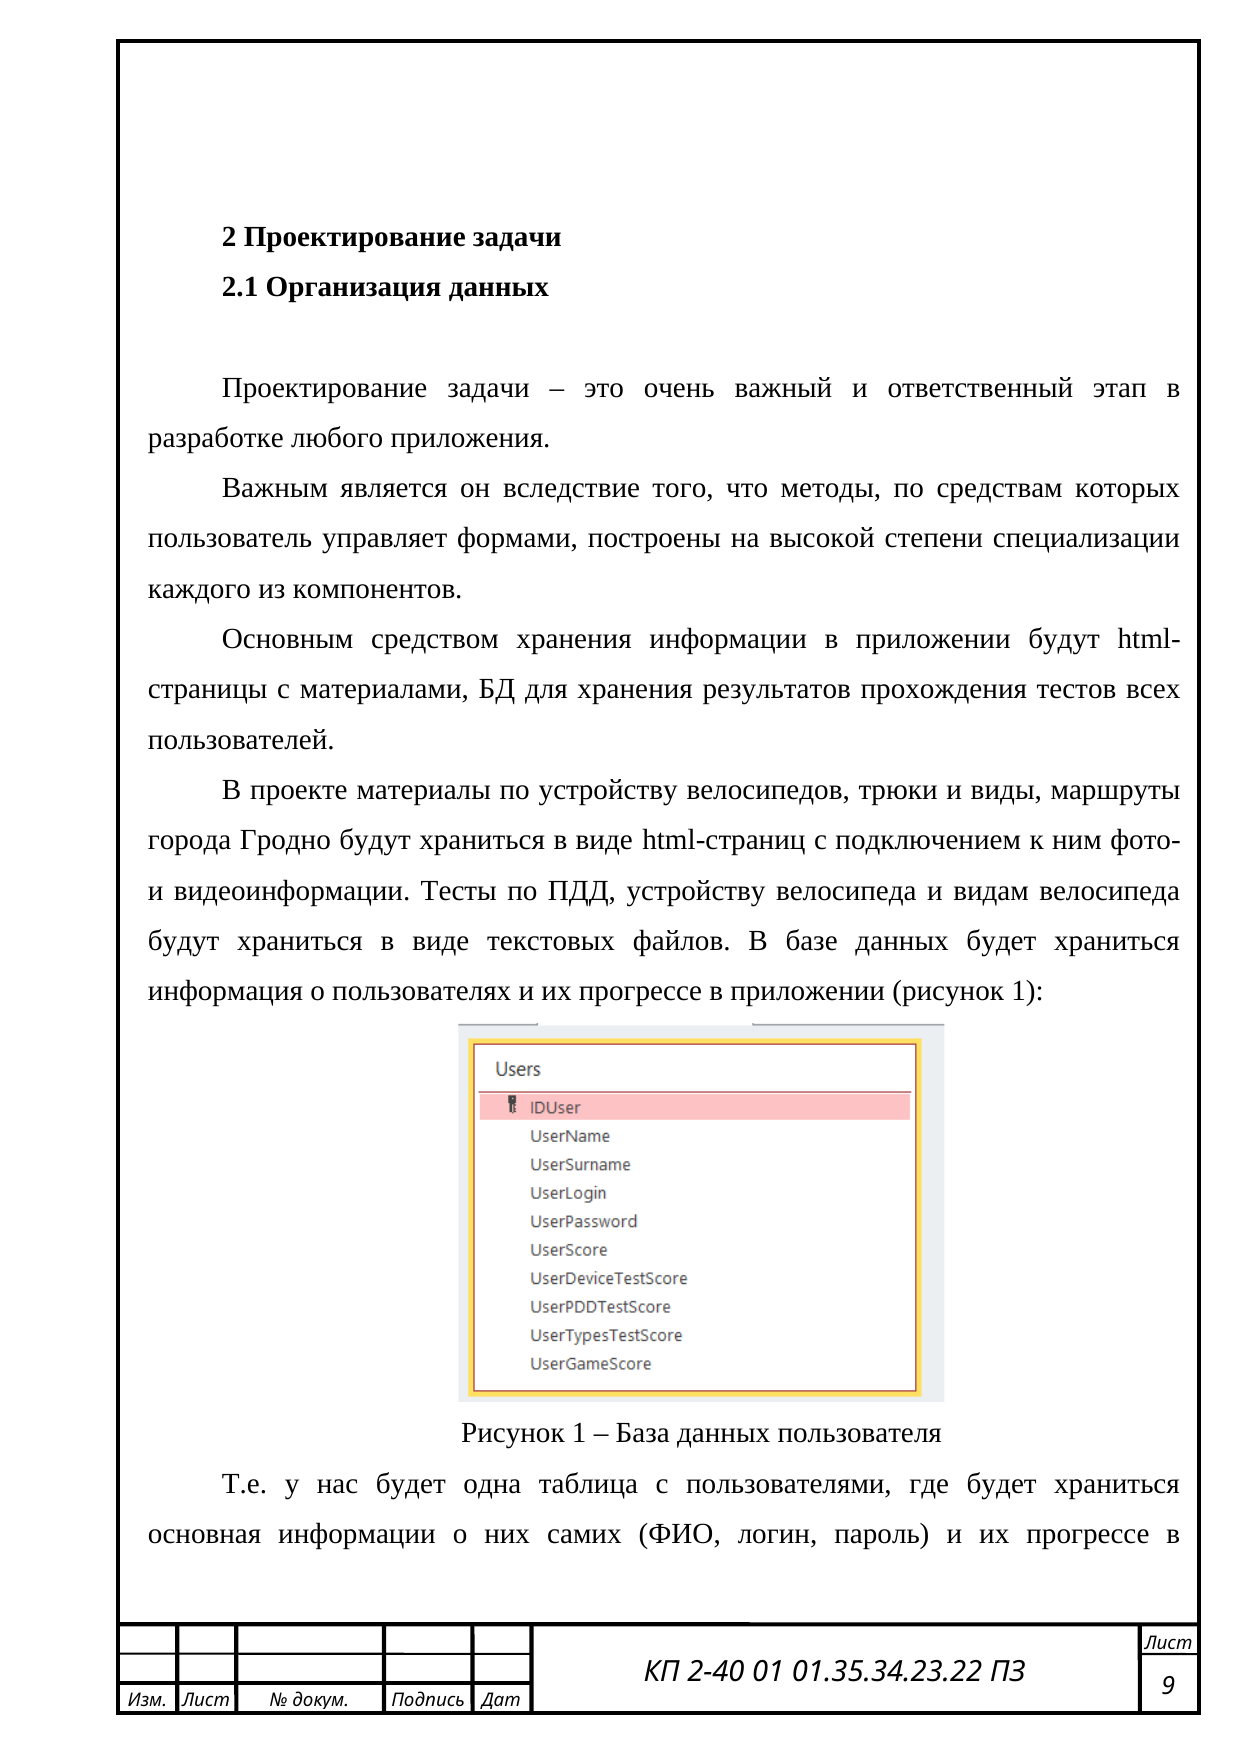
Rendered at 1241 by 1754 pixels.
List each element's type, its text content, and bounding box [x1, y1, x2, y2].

text Основным средством хранения информации в приложении будут html-страницы с материалами, БД для хранения результатов прохождения тестов всех пользователей. [148, 621, 1181, 755]
text Проектирование задачи – это очень важный и ответственный этап в разработке любого приложения. [148, 370, 1181, 453]
picture [458, 1023, 945, 1402]
text Рисунок 1 – База данных пользователя [148, 1416, 1181, 1449]
text Важным является он вследствие того, что методы, по средствам которых пользователь управляет формами, построены на высокой степени специализации каждого из компонентов. [148, 470, 1181, 604]
text В проекте материалы по устройству велосипедов, трюки и виды, маршруты города Гродно будут храниться в виде html-страниц с подключением к ним фото- и видеоинформации. Тесты по ПДД, устройству велосипеда и видам велосипеда будут храниться в виде текстовых файлов. В базе данных будет храниться информация о пользователях и их прогрессе в приложении (рисунок 1): [148, 772, 1181, 1007]
text 2.1 Организация данных [148, 269, 1181, 303]
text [148, 1466, 1181, 1550]
text 2 Проектирование задачи [148, 219, 1181, 252]
